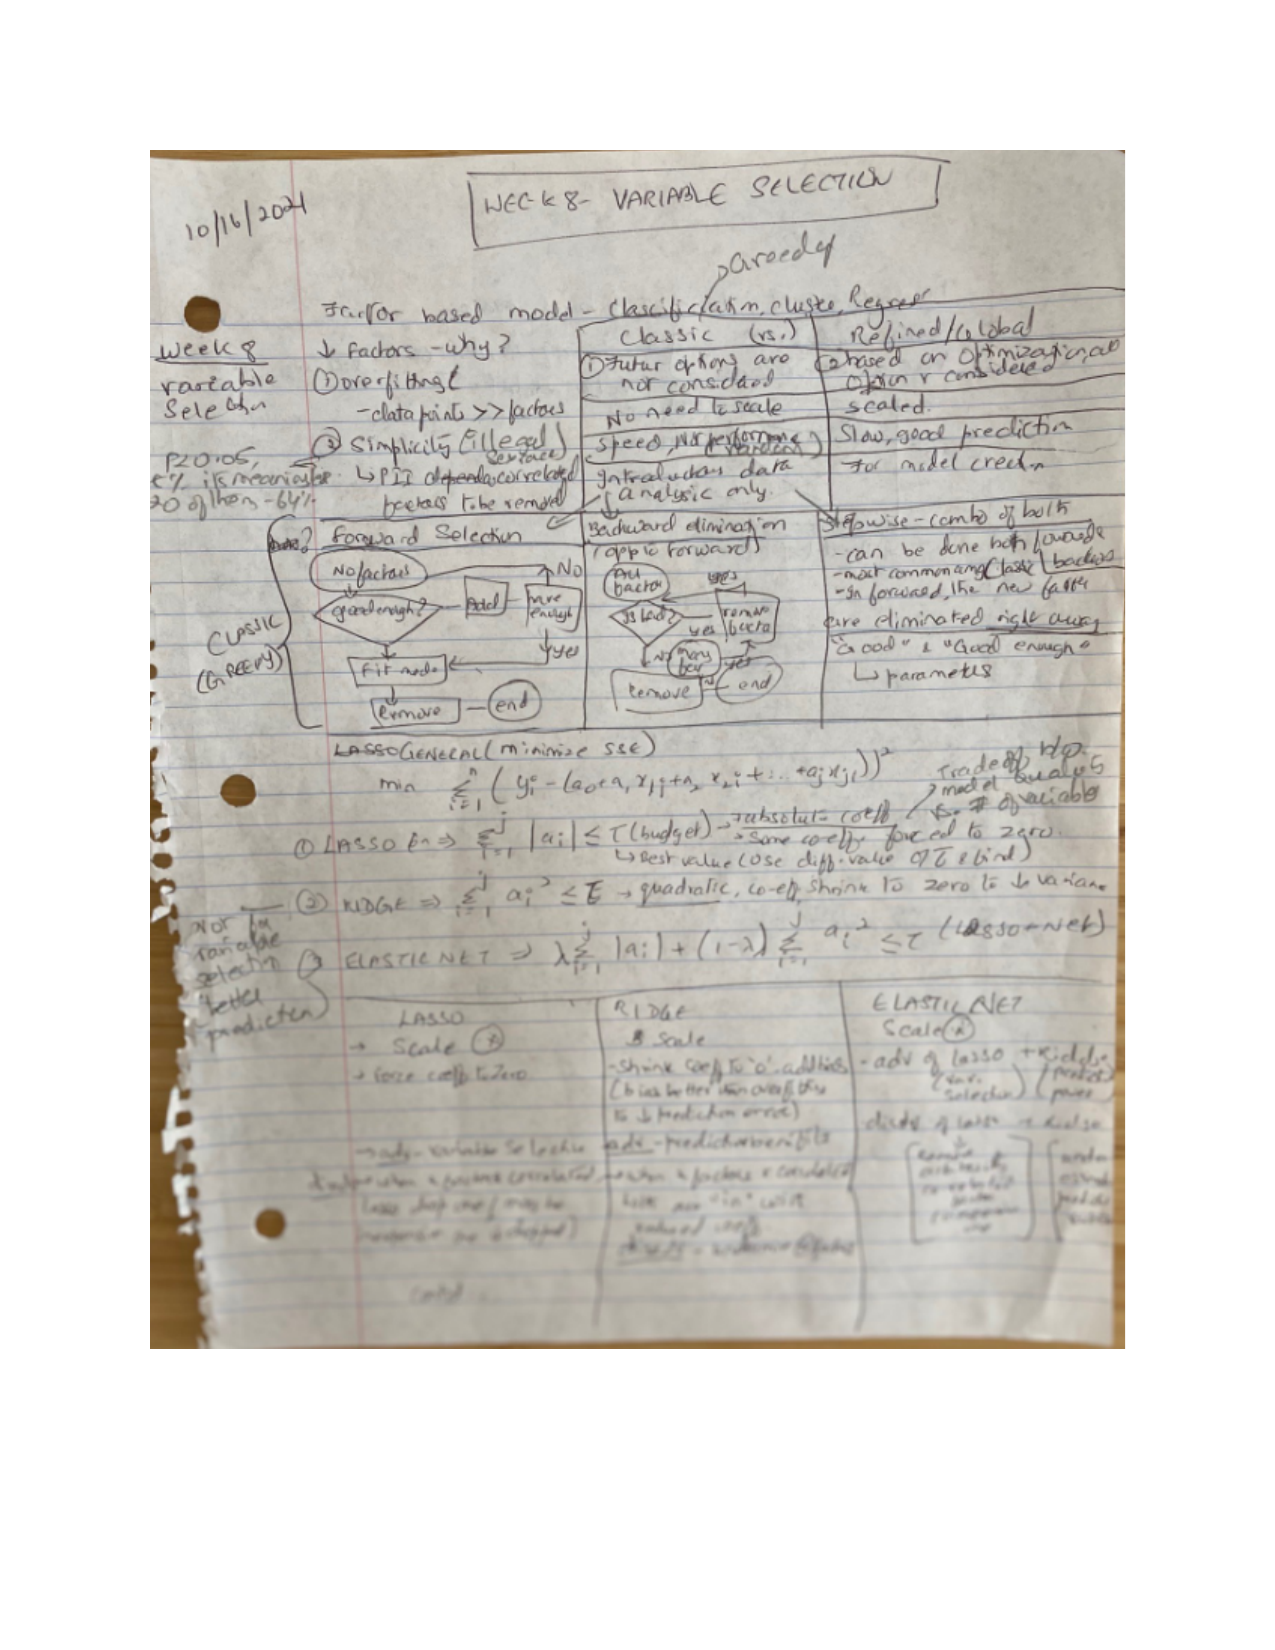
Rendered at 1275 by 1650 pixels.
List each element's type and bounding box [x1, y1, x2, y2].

picture [150, 150, 1125, 1349]
